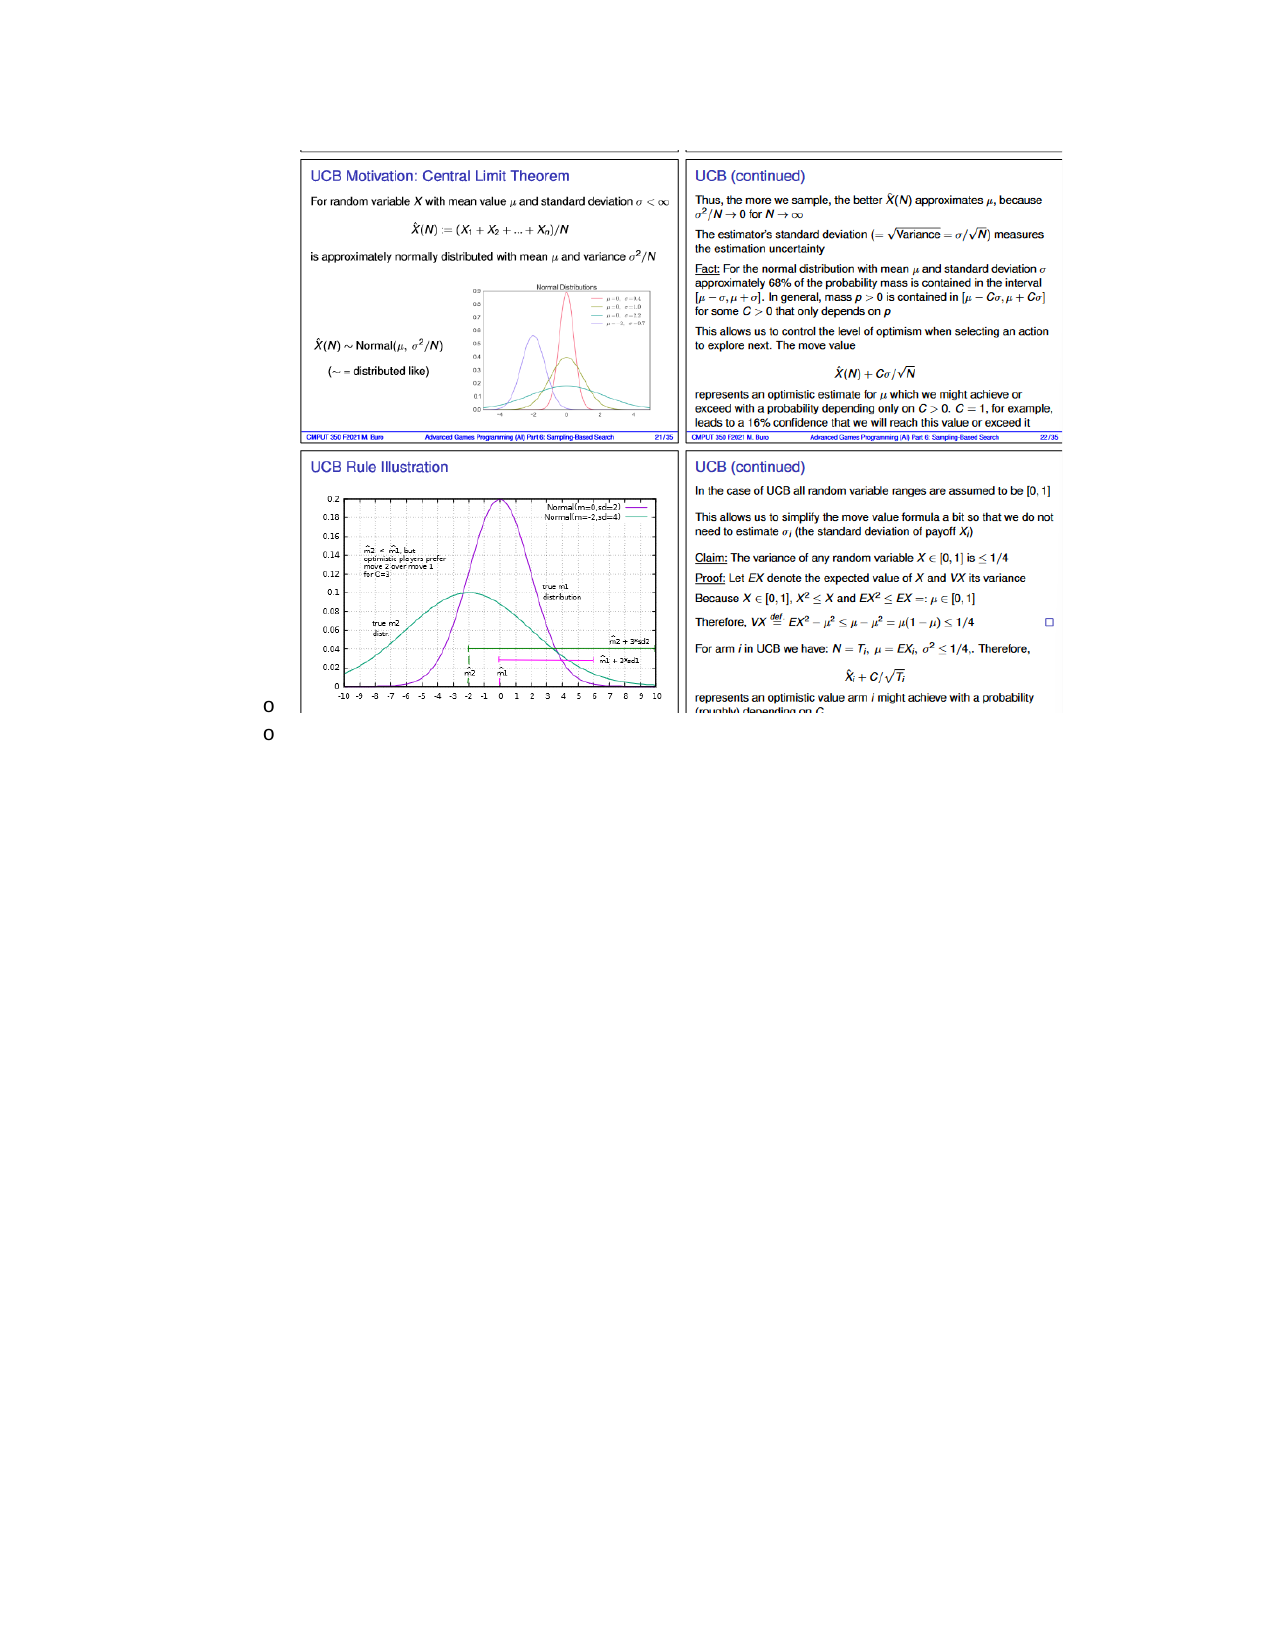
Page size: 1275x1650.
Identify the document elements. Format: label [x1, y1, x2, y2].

picture [300, 150, 1063, 713]
